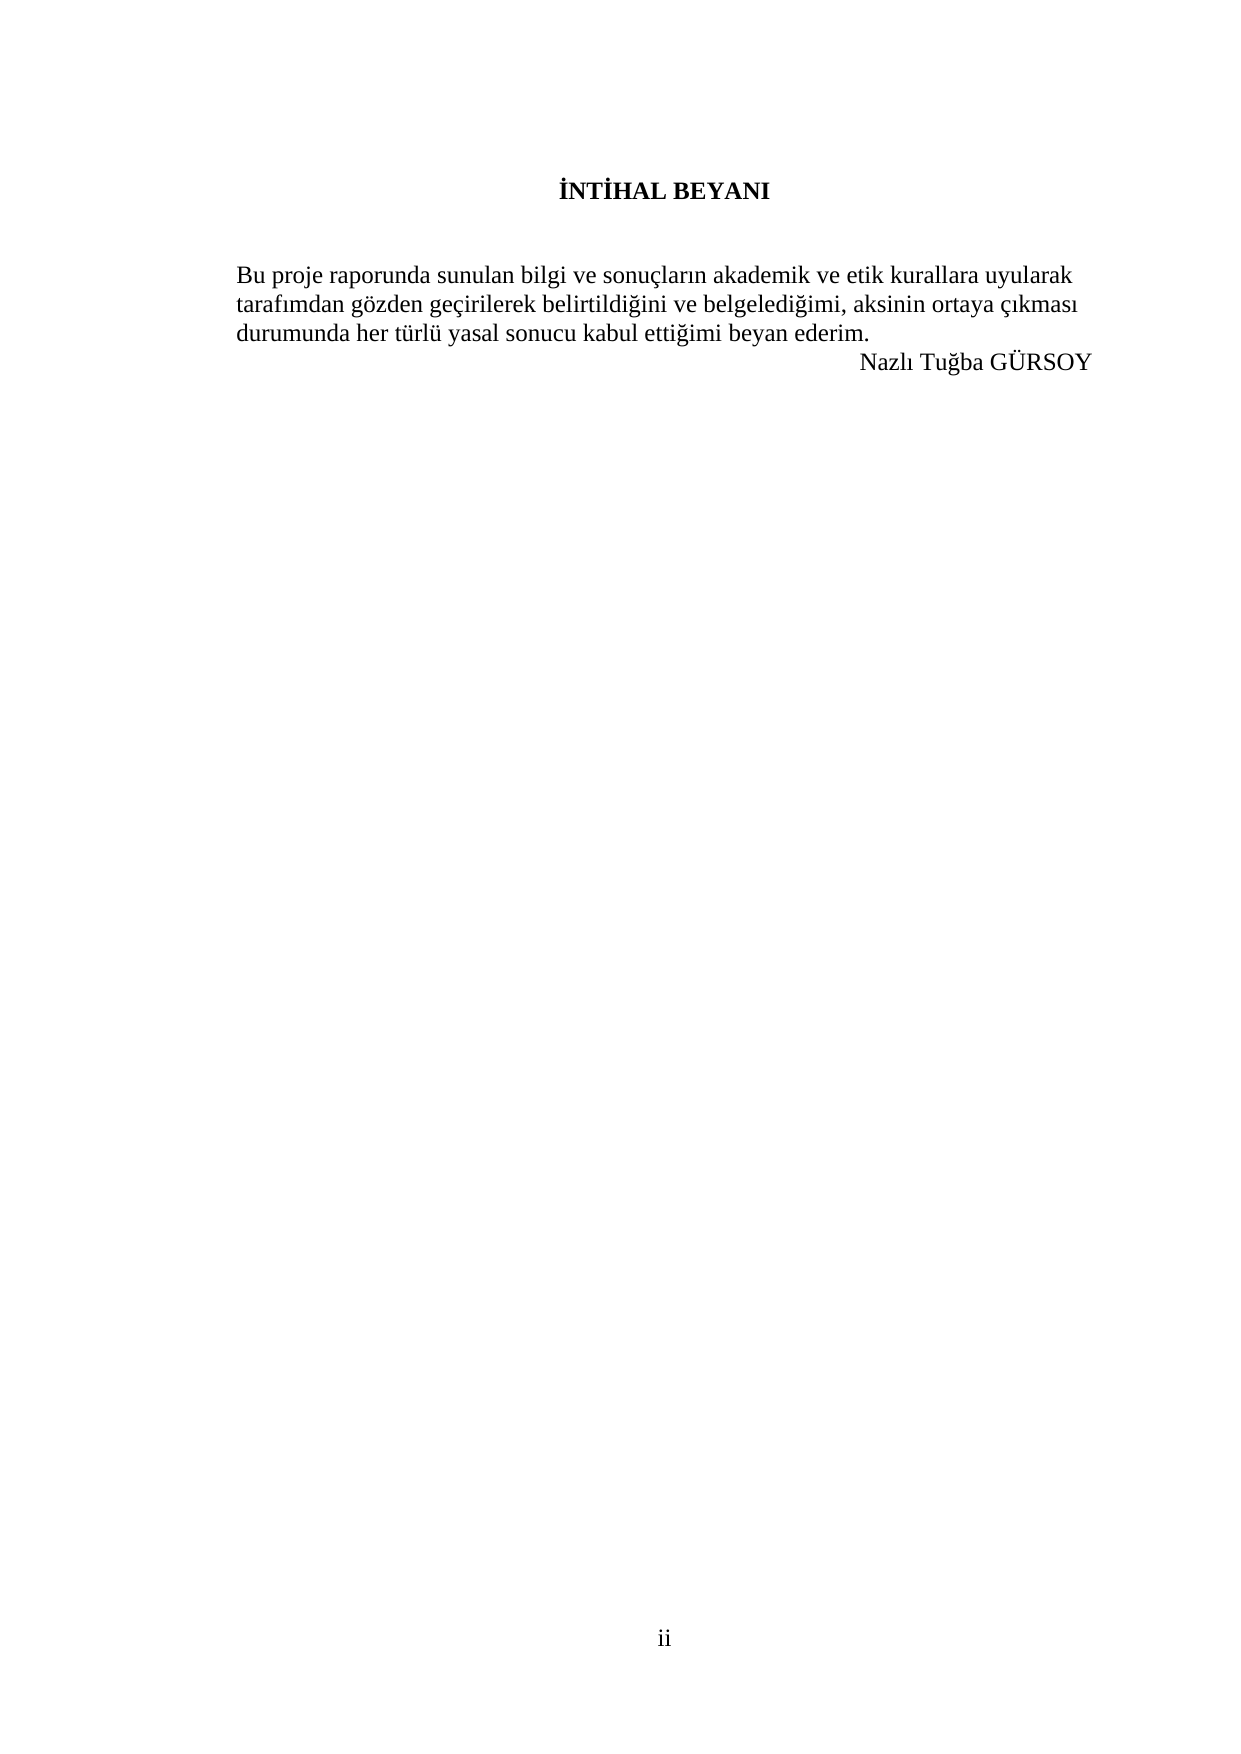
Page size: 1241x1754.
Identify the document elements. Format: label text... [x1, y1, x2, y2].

text Bu proje raporunda sunulan bilgi ve sonuçların akademik ve etik kurallara uyularak tarafımdan gözden geçirilerek belirtildiğini ve belgelediğimi, aksinin ortaya çıkması durumunda her türlü yasal sonucu kabul ettiğimi beyan ederim. [236, 260, 1092, 347]
text Nazlı Tuğba GÜRSOY [236, 347, 1092, 375]
text İNTİHAL BEYANI [236, 176, 1092, 205]
